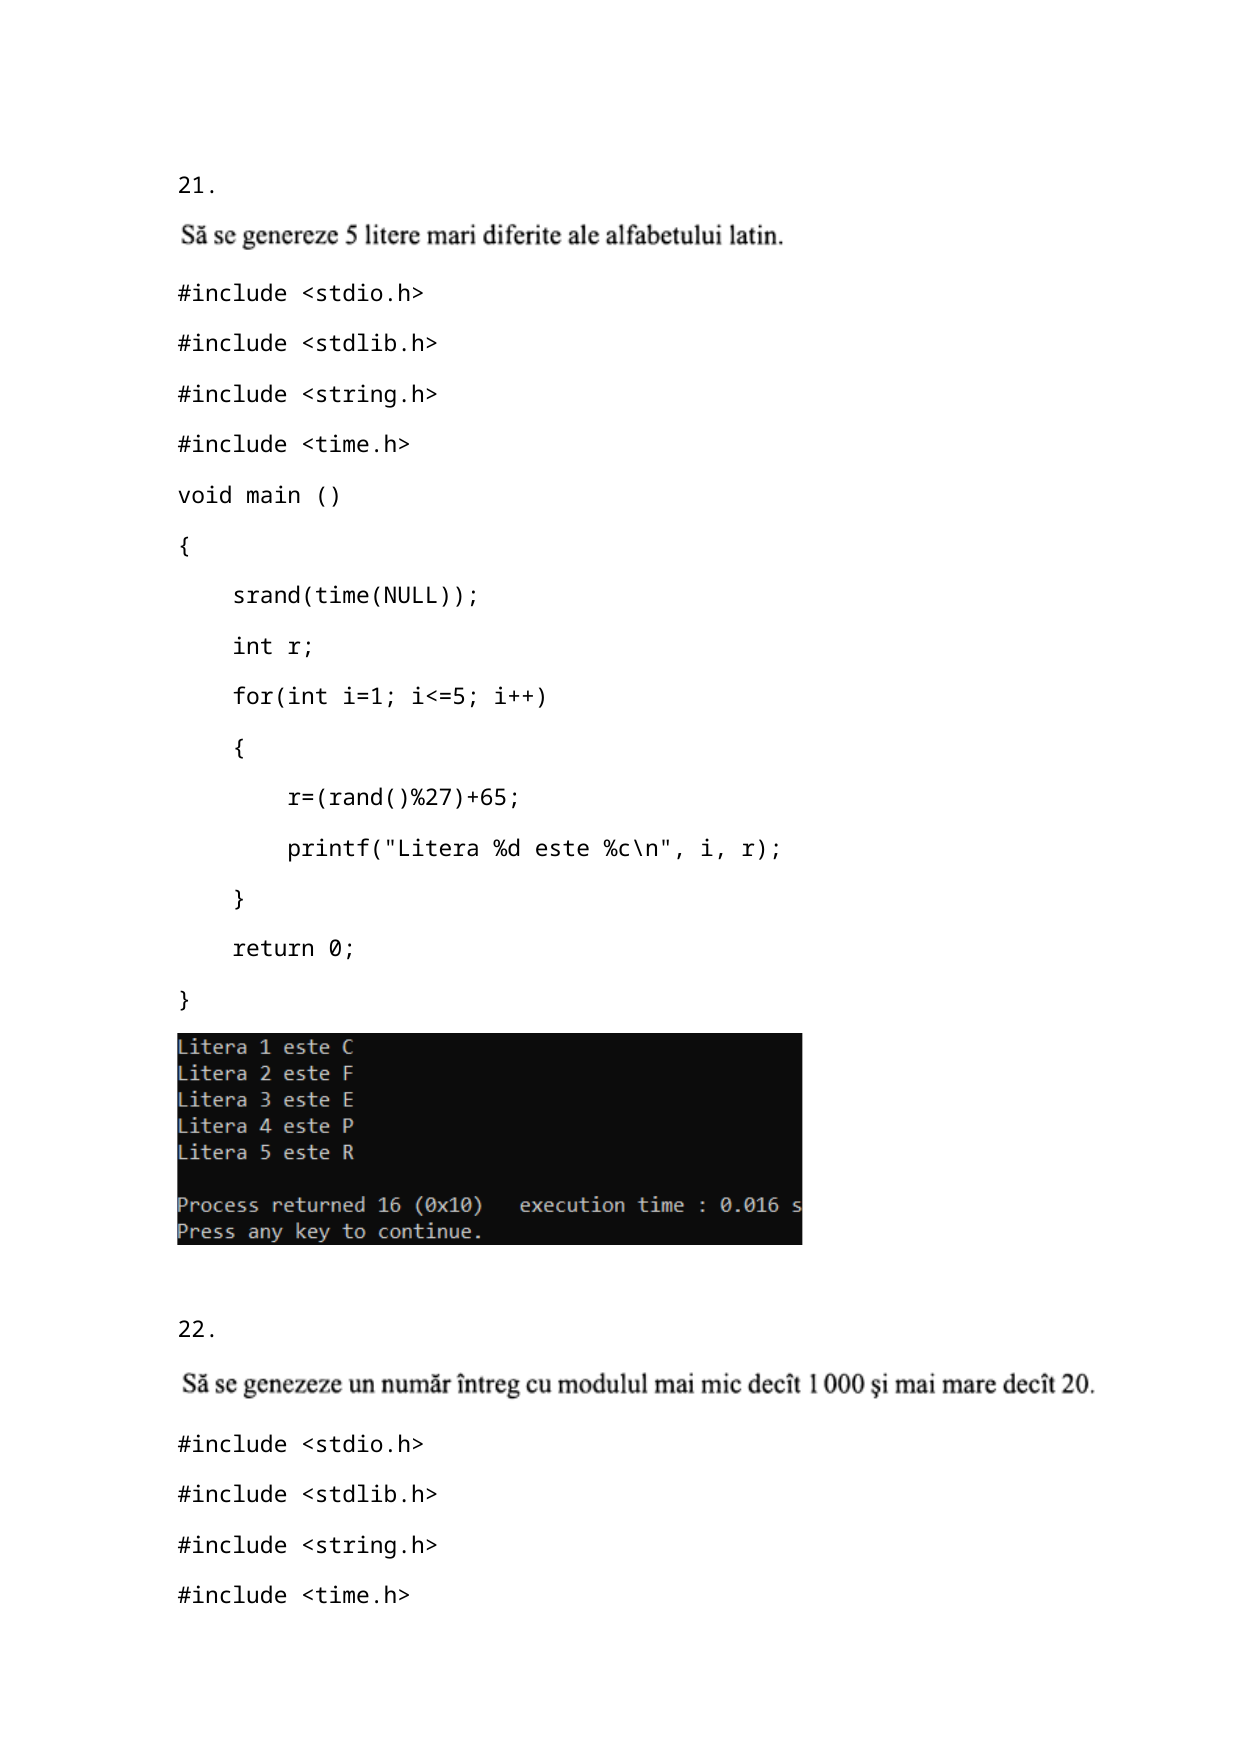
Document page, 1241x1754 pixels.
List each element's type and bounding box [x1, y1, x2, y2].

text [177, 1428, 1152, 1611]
picture [177, 1363, 1101, 1410]
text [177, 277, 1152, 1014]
picture [177, 218, 795, 258]
picture [177, 1033, 803, 1245]
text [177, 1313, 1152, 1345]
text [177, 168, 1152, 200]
